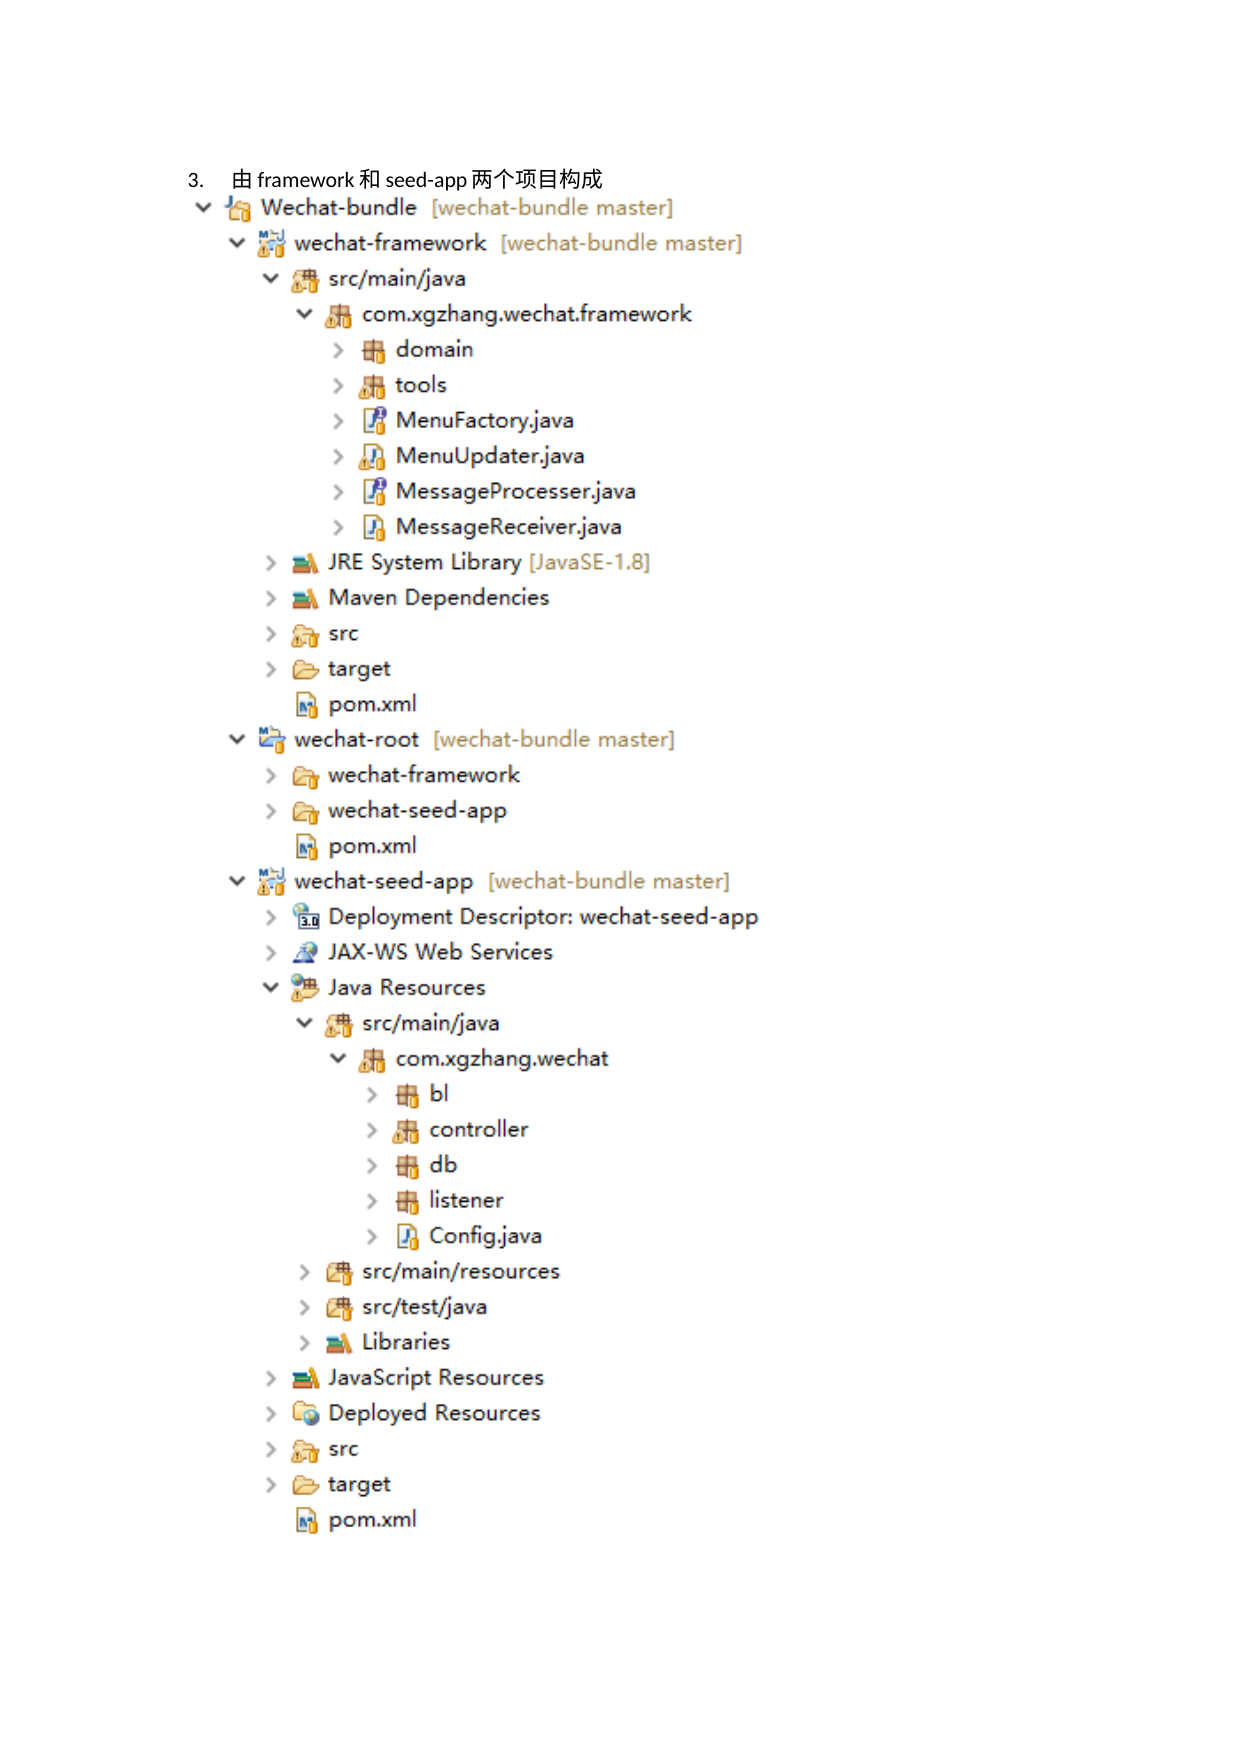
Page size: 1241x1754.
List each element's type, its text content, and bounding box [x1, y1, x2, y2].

list 由framework和seed-app两个项目构成 [187, 162, 1053, 194]
